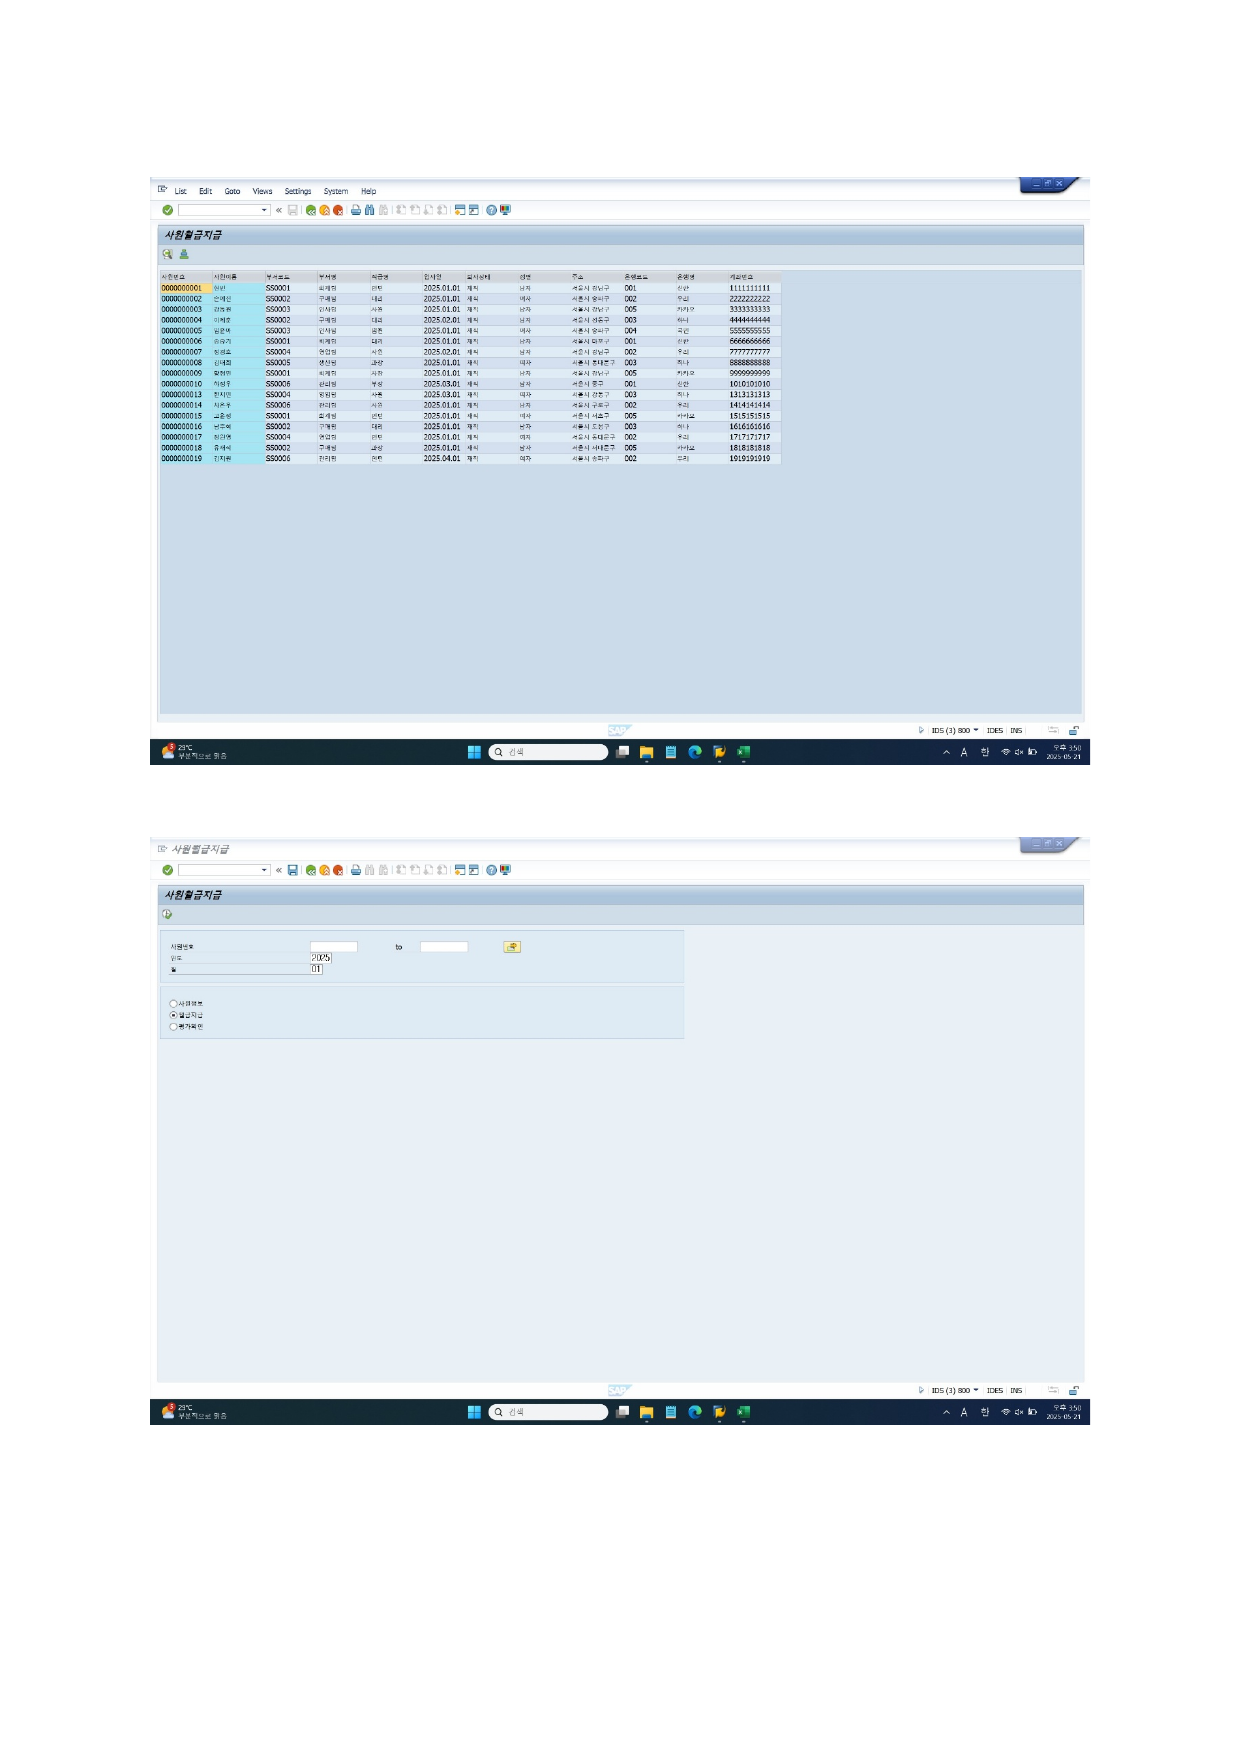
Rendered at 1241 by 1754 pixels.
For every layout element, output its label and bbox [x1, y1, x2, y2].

picture [150, 177, 1091, 765]
picture [150, 837, 1091, 1425]
